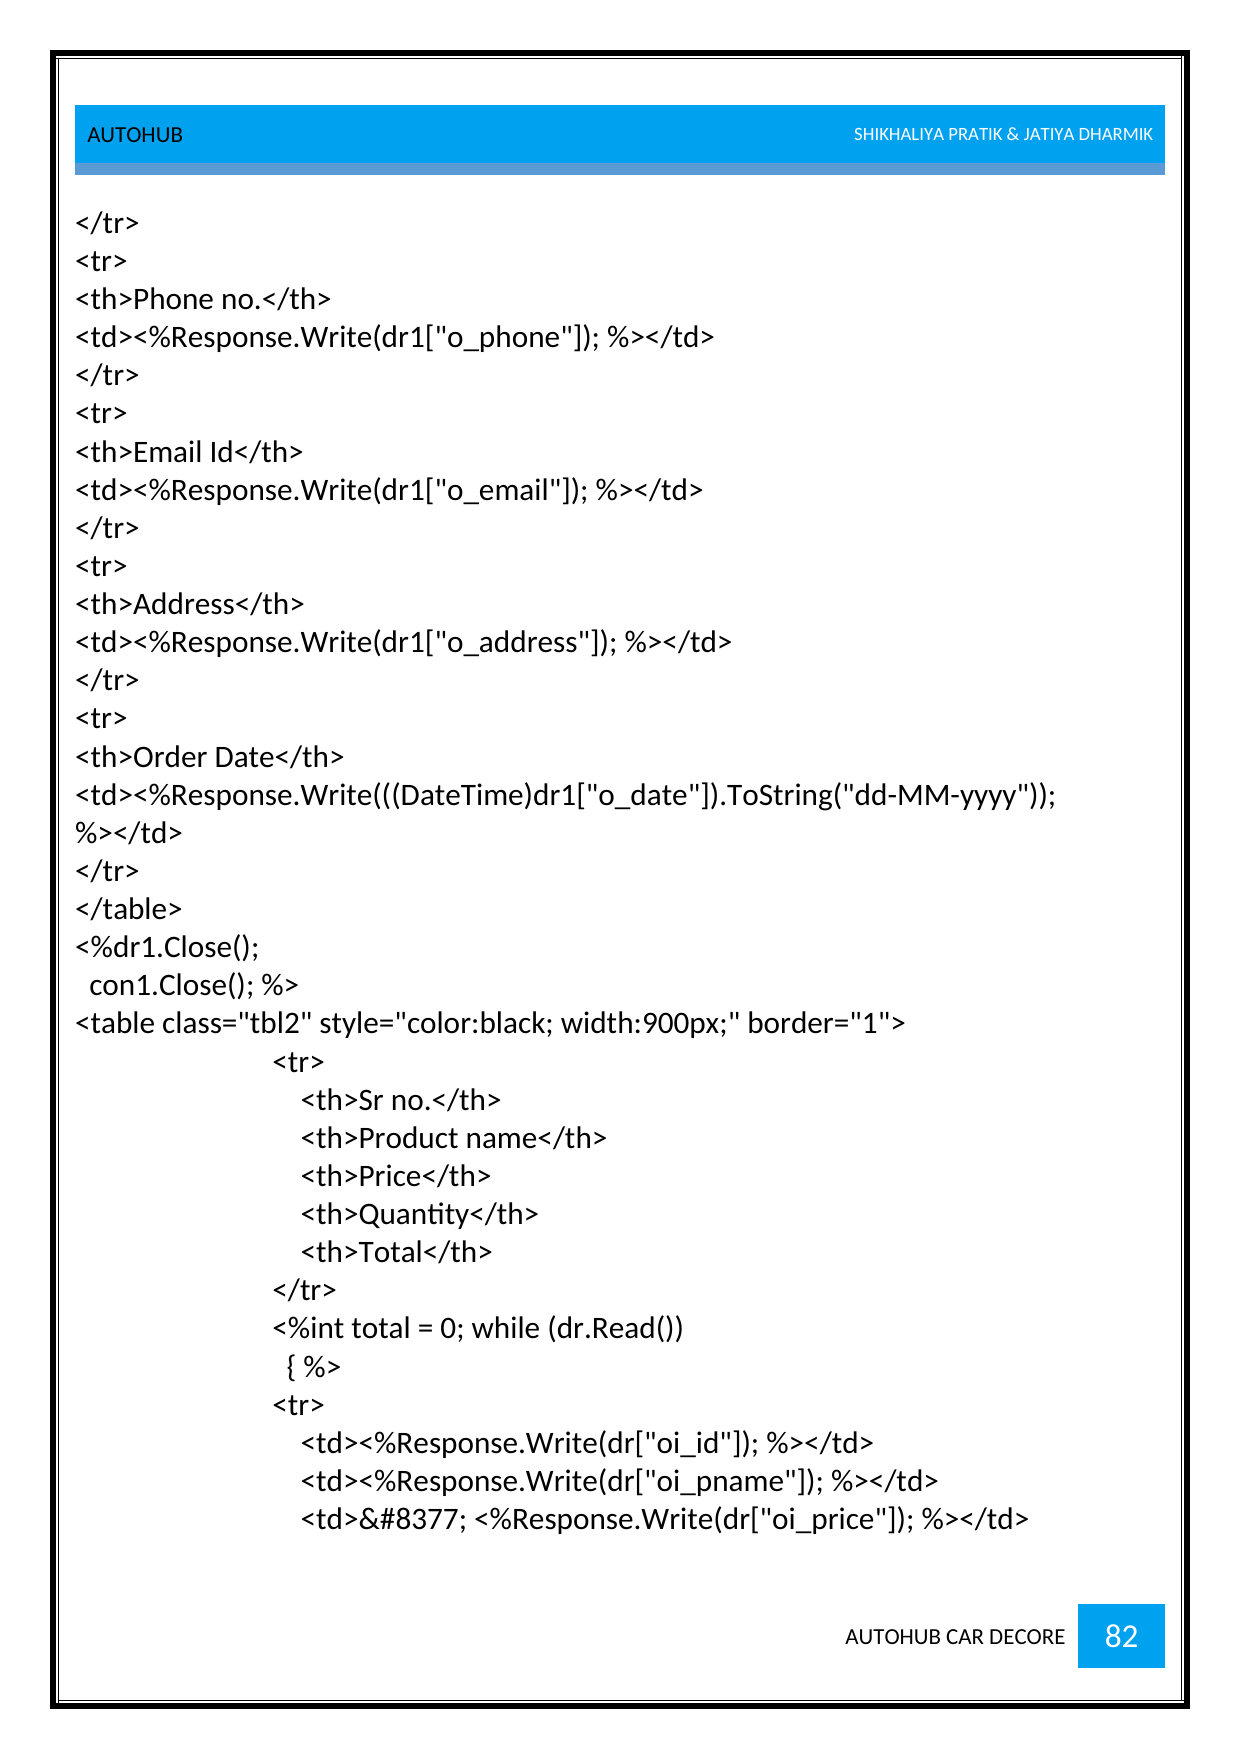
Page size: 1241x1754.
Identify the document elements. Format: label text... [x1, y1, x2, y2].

text <th>Order Date</th> [75, 737, 1165, 775]
text <tr> [75, 546, 1165, 584]
text <td>&#8377; <%Response.Write(dr["oi_price"]); %></td> [75, 1499, 1165, 1537]
text <th>Sr no.</th> [75, 1080, 1165, 1118]
text <%int total = 0; while (dr.Read()) [75, 1309, 1165, 1347]
text <th>Address</th> [75, 584, 1165, 622]
text <tr> [75, 1385, 1165, 1423]
text <td><%Response.Write(dr1["o_address"]); %></td> [75, 622, 1165, 661]
text <th>Total</th> [75, 1232, 1165, 1271]
text <th>Quantity</th> [75, 1194, 1165, 1232]
text <tr> [75, 394, 1165, 432]
text <td><%Response.Write(((DateTime)dr1["o_date"]).ToString("dd-MM-yyyy")); %></td> [75, 775, 1165, 851]
text <td><%Response.Write(dr["oi_pname"]); %></td> [75, 1461, 1165, 1499]
text </tr> [75, 851, 1165, 889]
text <td><%Response.Write(dr1["o_phone"]); %></td> [75, 317, 1165, 356]
text <th>Email Id</th> [75, 432, 1165, 470]
text <tr> [75, 241, 1165, 279]
text con1.Close(); %> [75, 966, 1165, 1004]
text <th>Price</th> [75, 1156, 1165, 1194]
text </table> [75, 889, 1165, 927]
text <th>Product name</th> [75, 1118, 1165, 1156]
text <td><%Response.Write(dr1["o_email"]); %></td> [75, 470, 1165, 508]
text <td><%Response.Write(dr["oi_id"]); %></td> [75, 1423, 1165, 1461]
text <table class="tbl2" style="color:black; width:900px;" border="1"> [75, 1004, 1165, 1042]
text </tr> [75, 661, 1165, 699]
text </tr> [75, 1271, 1165, 1309]
text </tr> [75, 508, 1165, 546]
text <%dr1.Close(); [75, 927, 1165, 966]
text <th>Phone no.</th> [75, 279, 1165, 317]
text <tr> [75, 1042, 1165, 1080]
text </tr> [75, 356, 1165, 394]
text { %> [75, 1347, 1165, 1385]
text <tr> [75, 699, 1165, 737]
text </tr> [75, 203, 1165, 241]
